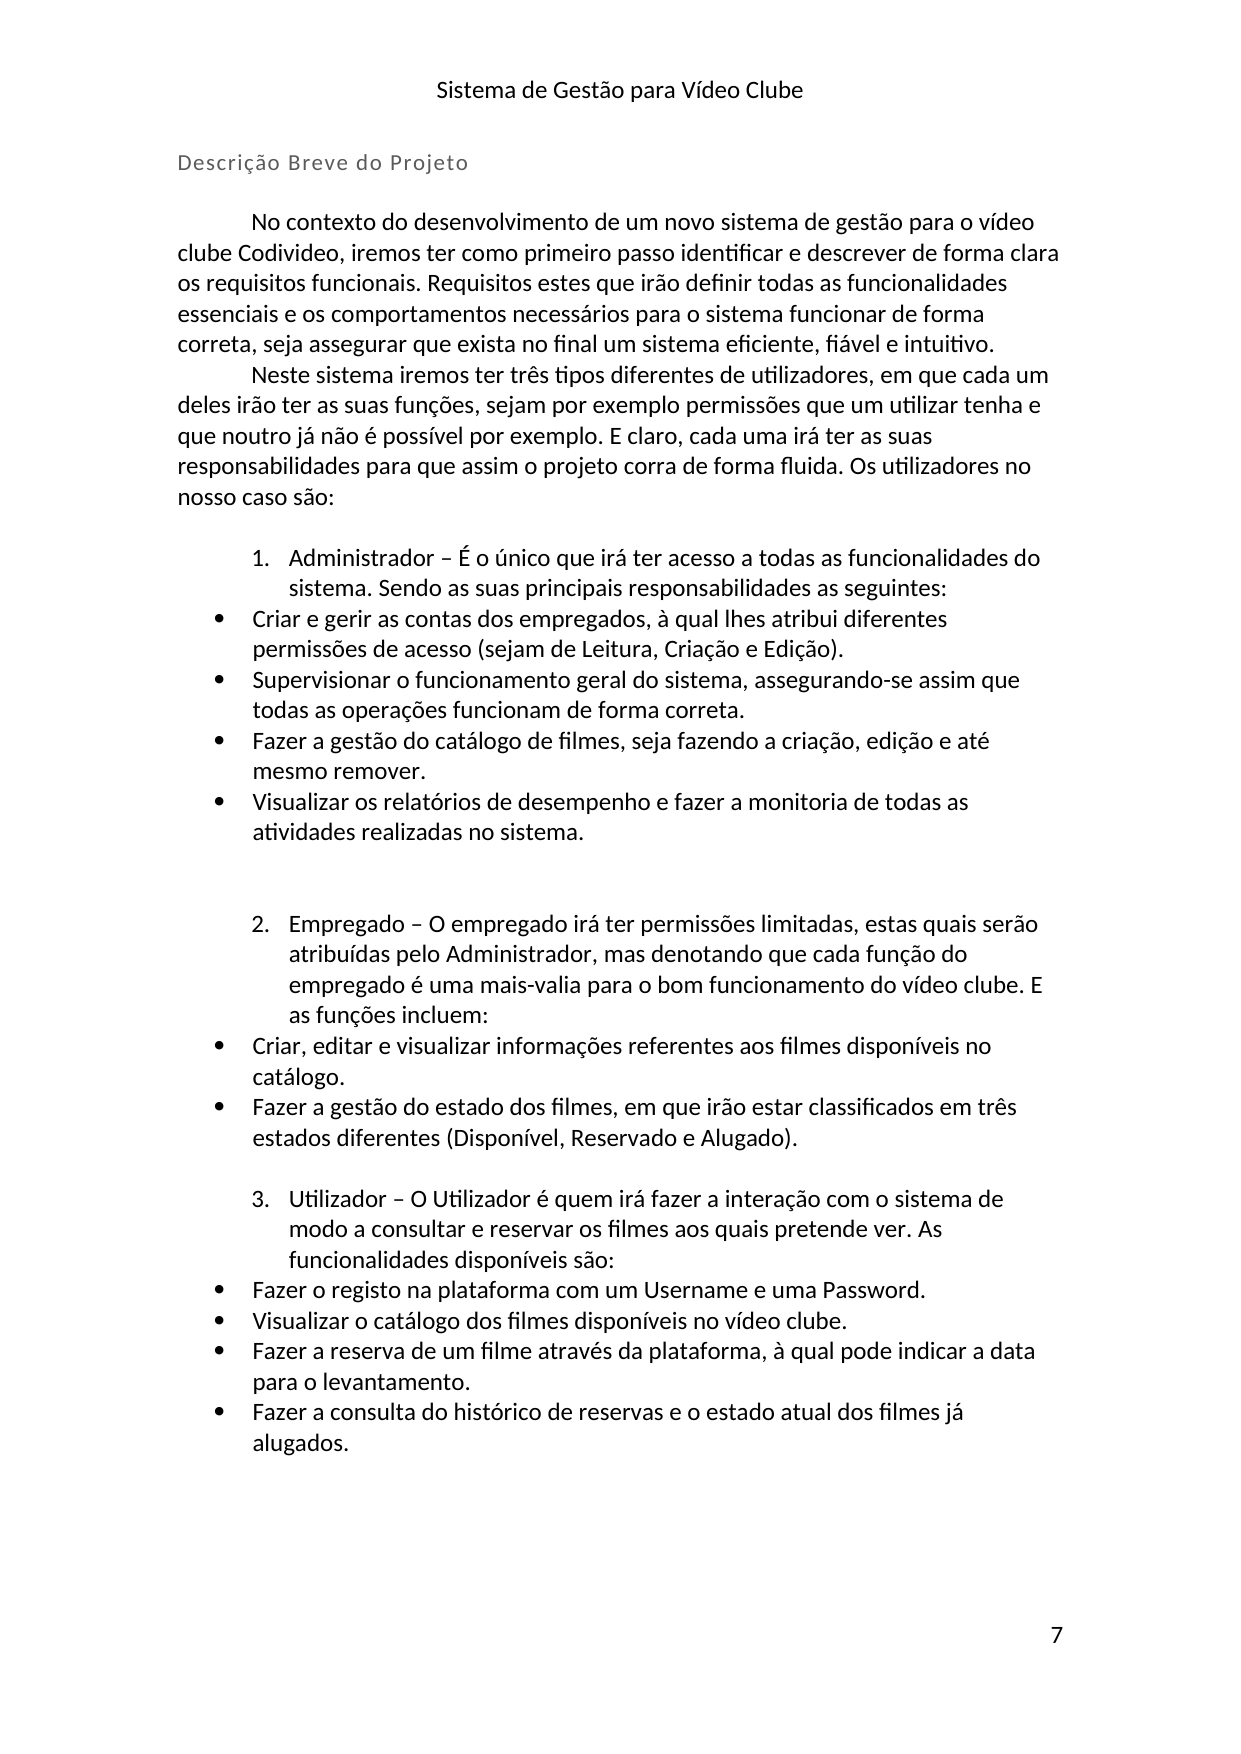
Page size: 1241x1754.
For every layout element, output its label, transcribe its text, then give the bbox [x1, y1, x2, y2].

list Fazer o registo na plataforma com um Username e uma Password. [215, 1274, 1063, 1305]
list Visualizar os relatórios de desempenho e fazer a monitoria de todas as atividades realizadas no sistema. [215, 786, 1063, 847]
text Neste sistema iremos ter três tipos diferentes de utilizadores, em que cada um deles irão ter as suas funções, sejam por exemplo permissões que um utilizar tenha e que noutro já não é possível por exemplo. E claro, cada uma irá ter as suas responsabilidades para que assim o projeto corra de forma fluida. Os utilizadores no nosso caso são: [177, 359, 1063, 511]
list Visualizar o catálogo dos filmes disponíveis no vídeo clube. [215, 1305, 1063, 1335]
list Fazer a reserva de um filme através da plataforma, à qual pode indicar a data para o levantamento. [215, 1335, 1063, 1396]
list Fazer a consulta do histórico de reservas e o estado atual dos filmes já alugados. [215, 1396, 1063, 1457]
list Fazer a gestão do catálogo de filmes, seja fazendo a criação, edição e até mesmo remover. [215, 725, 1063, 786]
text No contexto do desenvolvimento de um novo sistema de gestão para o vídeo clube Codivideo, iremos ter como primeiro passo identificar e descrever de forma clara os requisitos funcionais. Requisitos estes que irão definir todas as funcionalidades essenciais e os comportamentos necessários para o sistema funcionar de forma correta, seja assegurar que exista no final um sistema eficiente, fiável e intuitivo. [177, 206, 1063, 359]
list Empregado – O empregado irá ter permissões limitadas, estas quais serão atribuídas pelo Administrador, mas denotando que cada função do empregado é uma mais-valia para o bom funcionamento do vídeo clube. E as funções incluem: [251, 908, 1063, 1030]
text Descrição Breve do Projeto [177, 148, 1063, 176]
list Criar e gerir as contas dos empregados, à qual lhes atribui diferentes permissões de acesso (sejam de Leitura, Criação e Edição). [215, 603, 1063, 664]
list Supervisionar o funcionamento geral do sistema, assegurando-se assim que todas as operações funcionam de forma correta. [215, 664, 1063, 725]
list Administrador – É o único que irá ter acesso a todas as funcionalidades do sistema. Sendo as suas principais responsabilidades as seguintes: [251, 542, 1063, 603]
list Criar, editar e visualizar informações referentes aos filmes disponíveis no catálogo. [215, 1030, 1063, 1091]
list Fazer a gestão do estado dos filmes, em que irão estar classificados em três estados diferentes (Disponível, Reservado e Alugado). [215, 1091, 1063, 1152]
list Utilizador – O Utilizador é quem irá fazer a interação com o sistema de modo a consultar e reservar os filmes aos quais pretende ver. As funcionalidades disponíveis são: [251, 1183, 1063, 1274]
